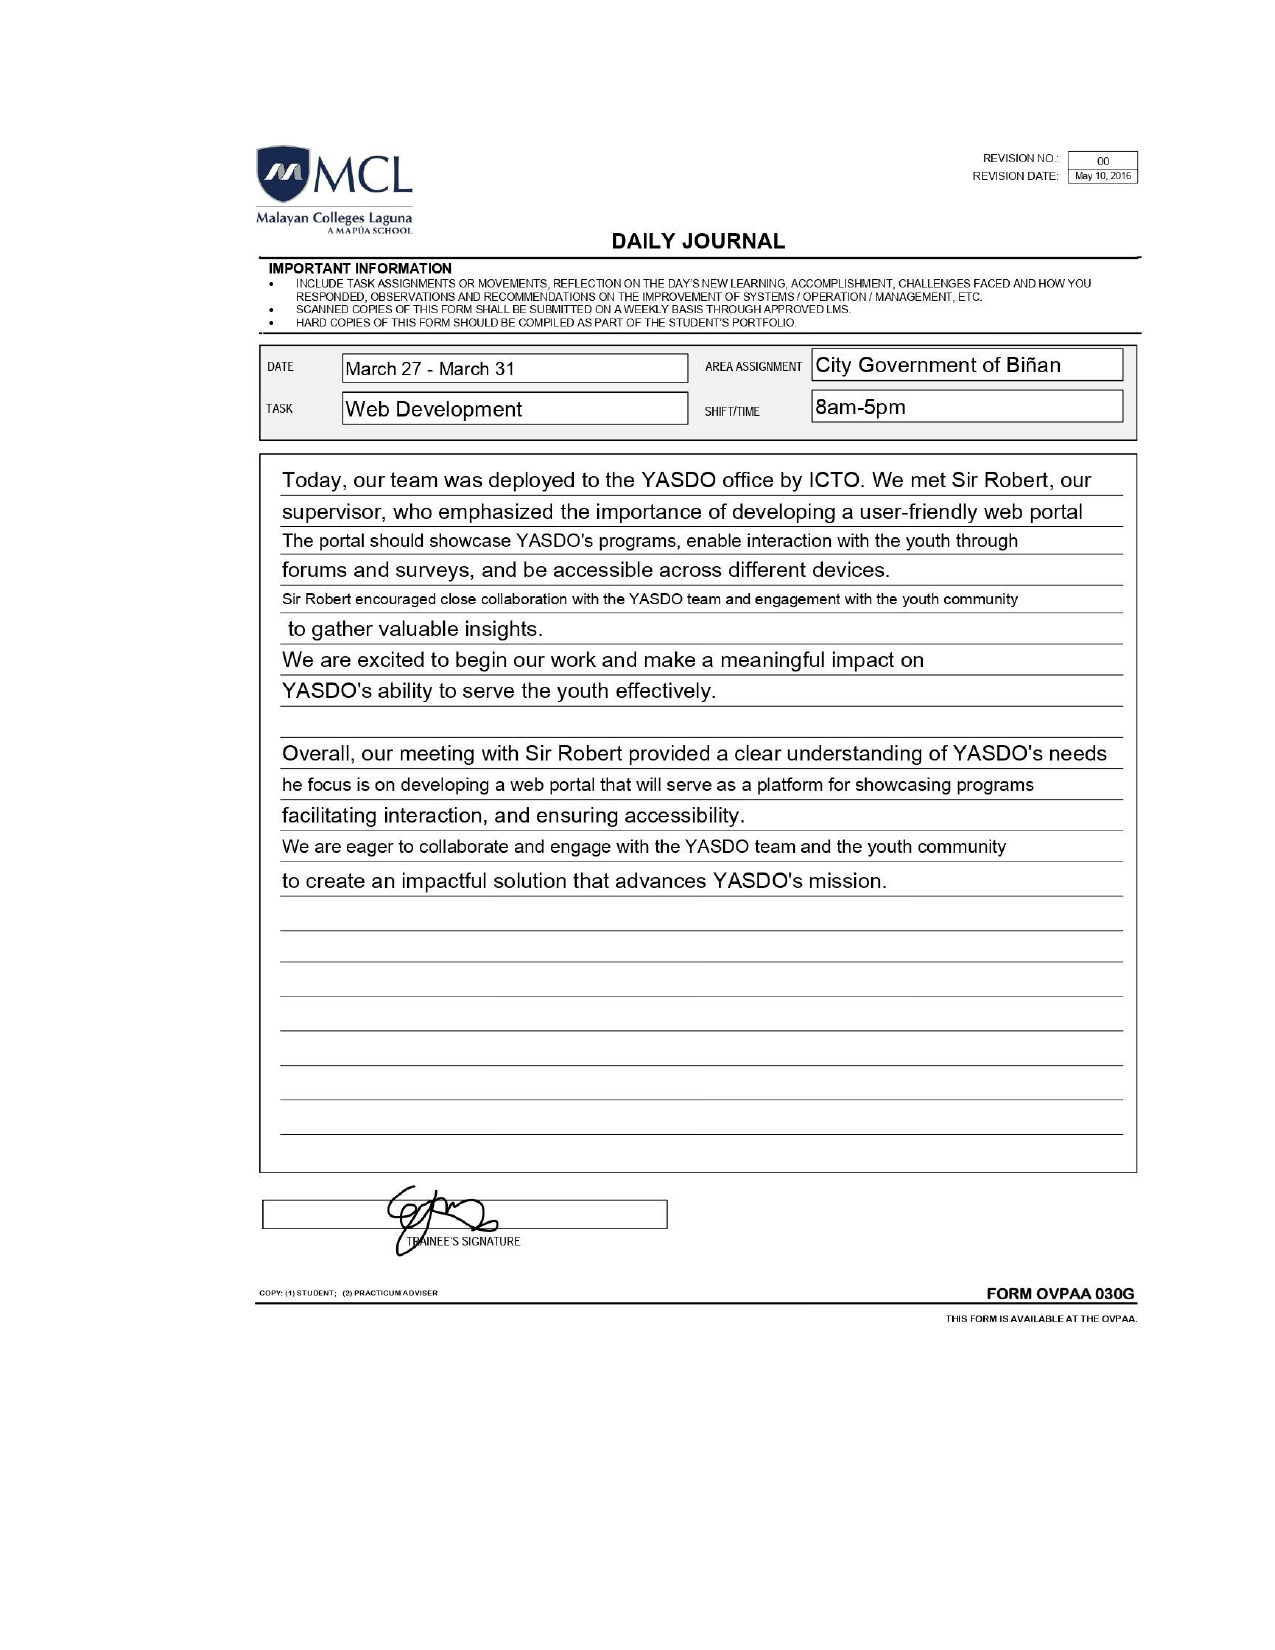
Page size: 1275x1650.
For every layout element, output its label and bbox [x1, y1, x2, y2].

picture [225, 122, 1164, 1338]
